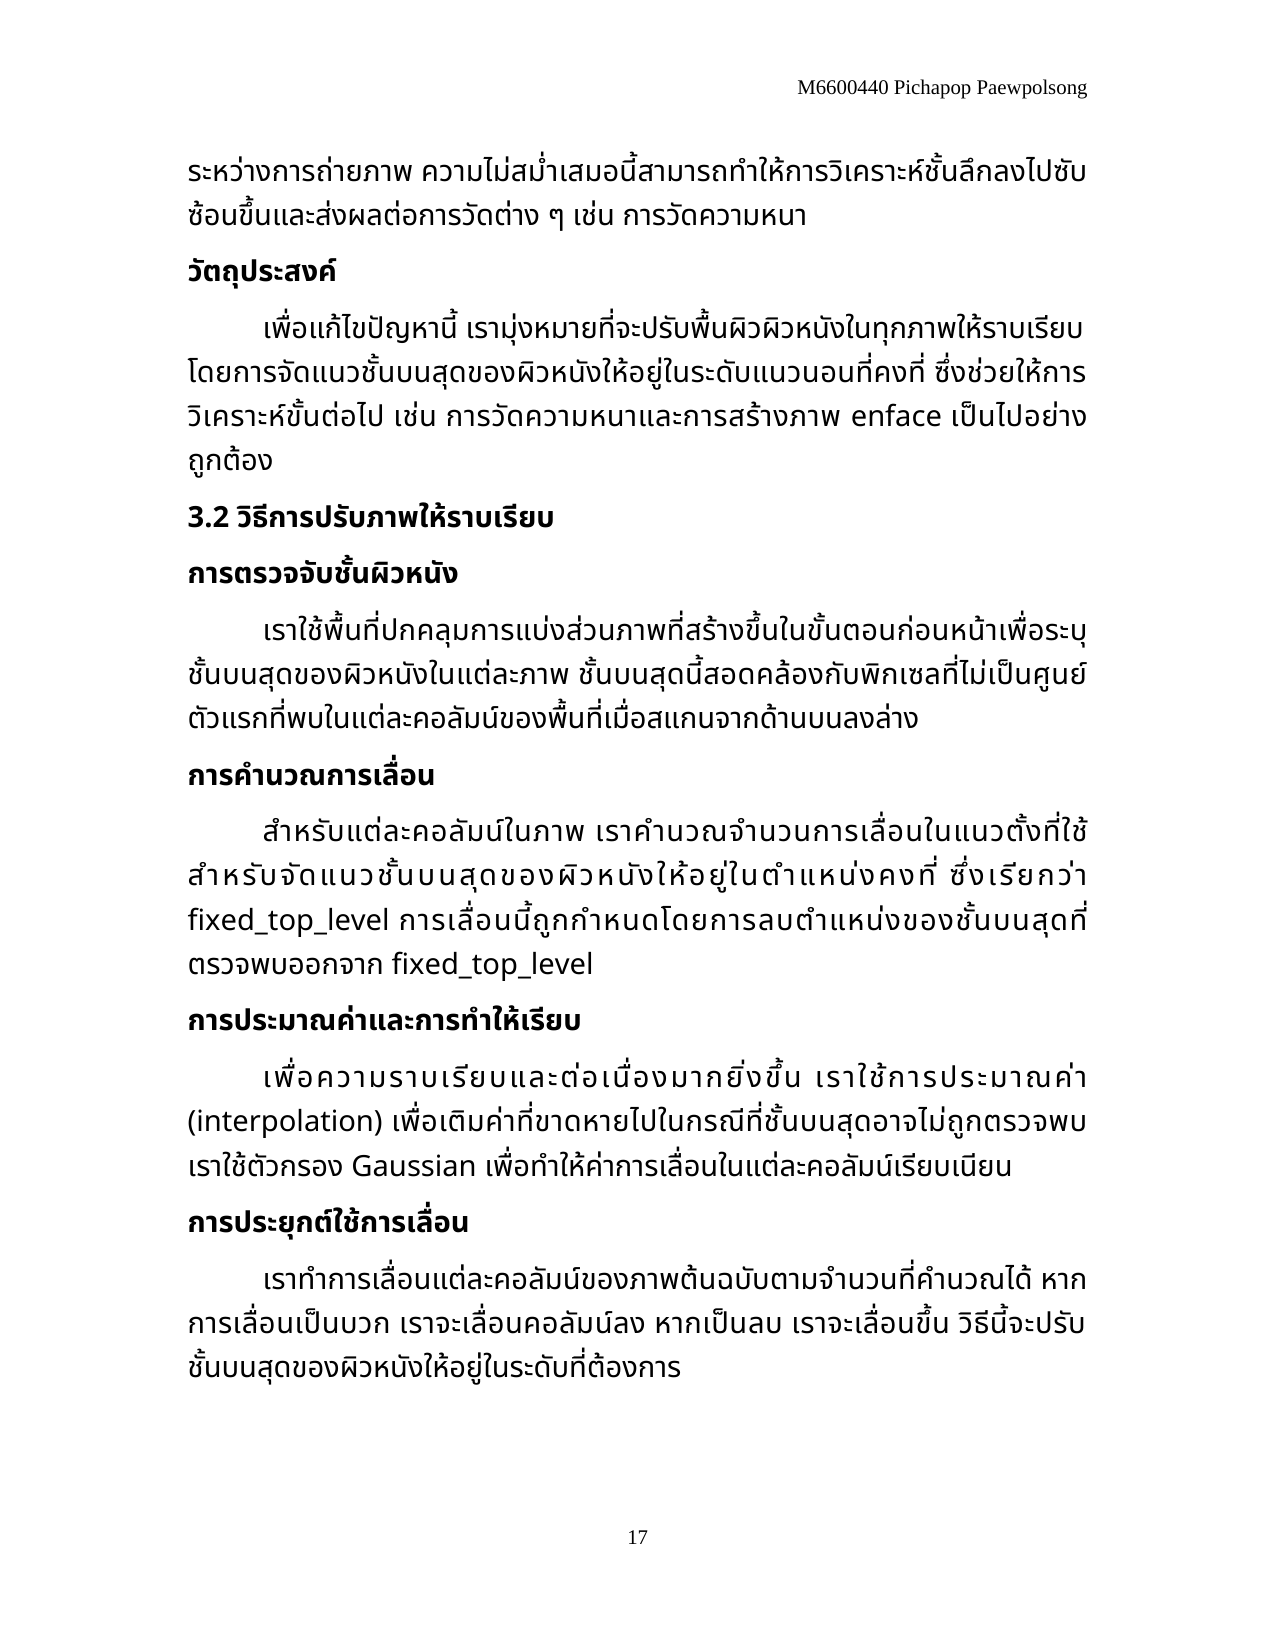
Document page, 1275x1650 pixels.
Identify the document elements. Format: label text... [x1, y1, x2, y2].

text เพื่อแก้ไขปัญหานี้ เรามุ่งหมายที่จะปรับพื้นผิวผิวหนังในทุกภาพให้ราบเรียบ โดยการจัดแนวชั้นบนสุดของผิวหนังให้อยู่ในระดับแนวนอนที่คงที่ ซึ่งช่วยให้การวิเคราะห์ขั้นต่อไป เช่น การวัดความหนาและการสร้างภาพ enface เป็นไปอย่างถูกต้อง [187, 307, 1087, 484]
subtitle การประยุกต์ใช้การเลื่อน [187, 1202, 1087, 1246]
subtitle 3.2 วิธีการปรับภาพให้ราบเรียบ [187, 496, 1087, 540]
text เราใช้พื้นที่ปกคลุมการแบ่งส่วนภาพที่สร้างขึ้นในขั้นตอนก่อนหน้าเพื่อระบุชั้นบนสุดของผิวหนังในแต่ละภาพ ชั้นบนสุดนี้สอดคล้องกับพิกเซลที่ไม่เป็นศูนย์ตัวแรกที่พบในแต่ละคอลัมน์ของพื้นที่เมื่อสแกนจากด้านบนลงล่าง [187, 609, 1087, 742]
text สำหรับแต่ละคอลัมน์ในภาพ เราคำนวณจำนวนการเลื่อนในแนวตั้งที่ใช้สำหรับจัดแนวชั้นบนสุดของผิวหนังให้อยู่ในตำแหน่งคงที่ ซึ่งเรียกว่า fixed_top_level การเลื่อนนี้ถูกกำหนดโดยการลบตำแหน่งของชั้นบนสุดที่ตรวจพบออกจาก fixed_top_level [187, 811, 1087, 987]
subtitle วัตถุประสงค์ [187, 251, 1087, 295]
text เพื่อความราบเรียบและต่อเนื่องมากยิ่งขึ้น เราใช้การประมาณค่า (interpolation) เพื่อเติมค่าที่ขาดหายไปในกรณีที่ชั้นบนสุดอาจไม่ถูกตรวจพบ เราใช้ตัวกรอง Gaussian เพื่อทำให้ค่าการเลื่อนในแต่ละคอลัมน์เรียบเนียน [187, 1056, 1087, 1189]
text เราทำการเลื่อนแต่ละคอลัมน์ของภาพต้นฉบับตามจำนวนที่คำนวณได้ หากการเลื่อนเป็นบวก เราจะเลื่อนคอลัมน์ลง หากเป็นลบ เราจะเลื่อนขึ้น วิธีนี้จะปรับชั้นบนสุดของผิวหนังให้อยู่ในระดับที่ต้องการ [187, 1258, 1087, 1390]
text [187, 150, 1087, 238]
subtitle การประมาณค่าและการทำให้เรียบ [187, 1000, 1087, 1044]
subtitle การคำนวณการเลื่อน [187, 754, 1087, 798]
subtitle การตรวจจับชั้นผิวหนัง [187, 553, 1087, 597]
